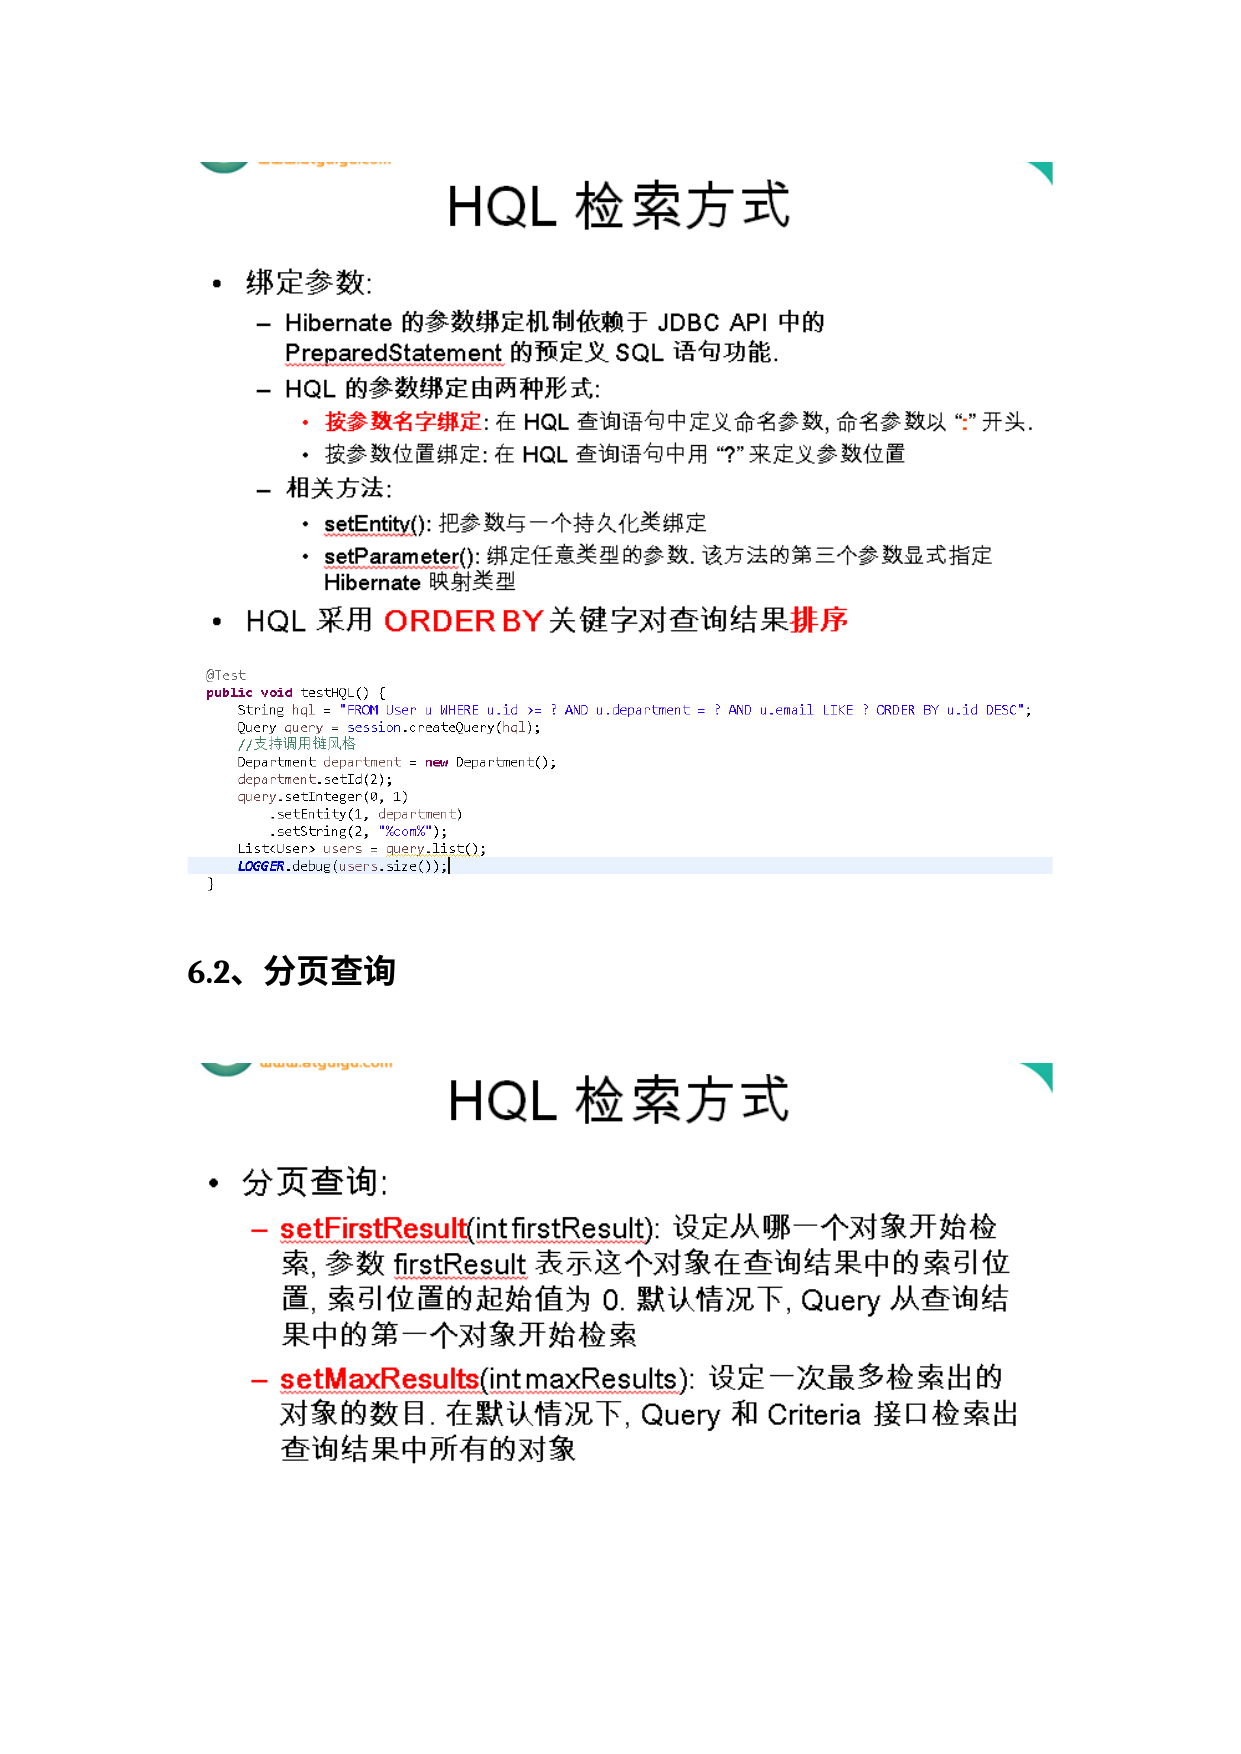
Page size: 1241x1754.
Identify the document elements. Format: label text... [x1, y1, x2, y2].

picture [187, 649, 1053, 904]
picture [187, 1063, 1053, 1487]
picture [187, 162, 1053, 644]
subtitle 6.2、分页查询 [187, 937, 1053, 1002]
